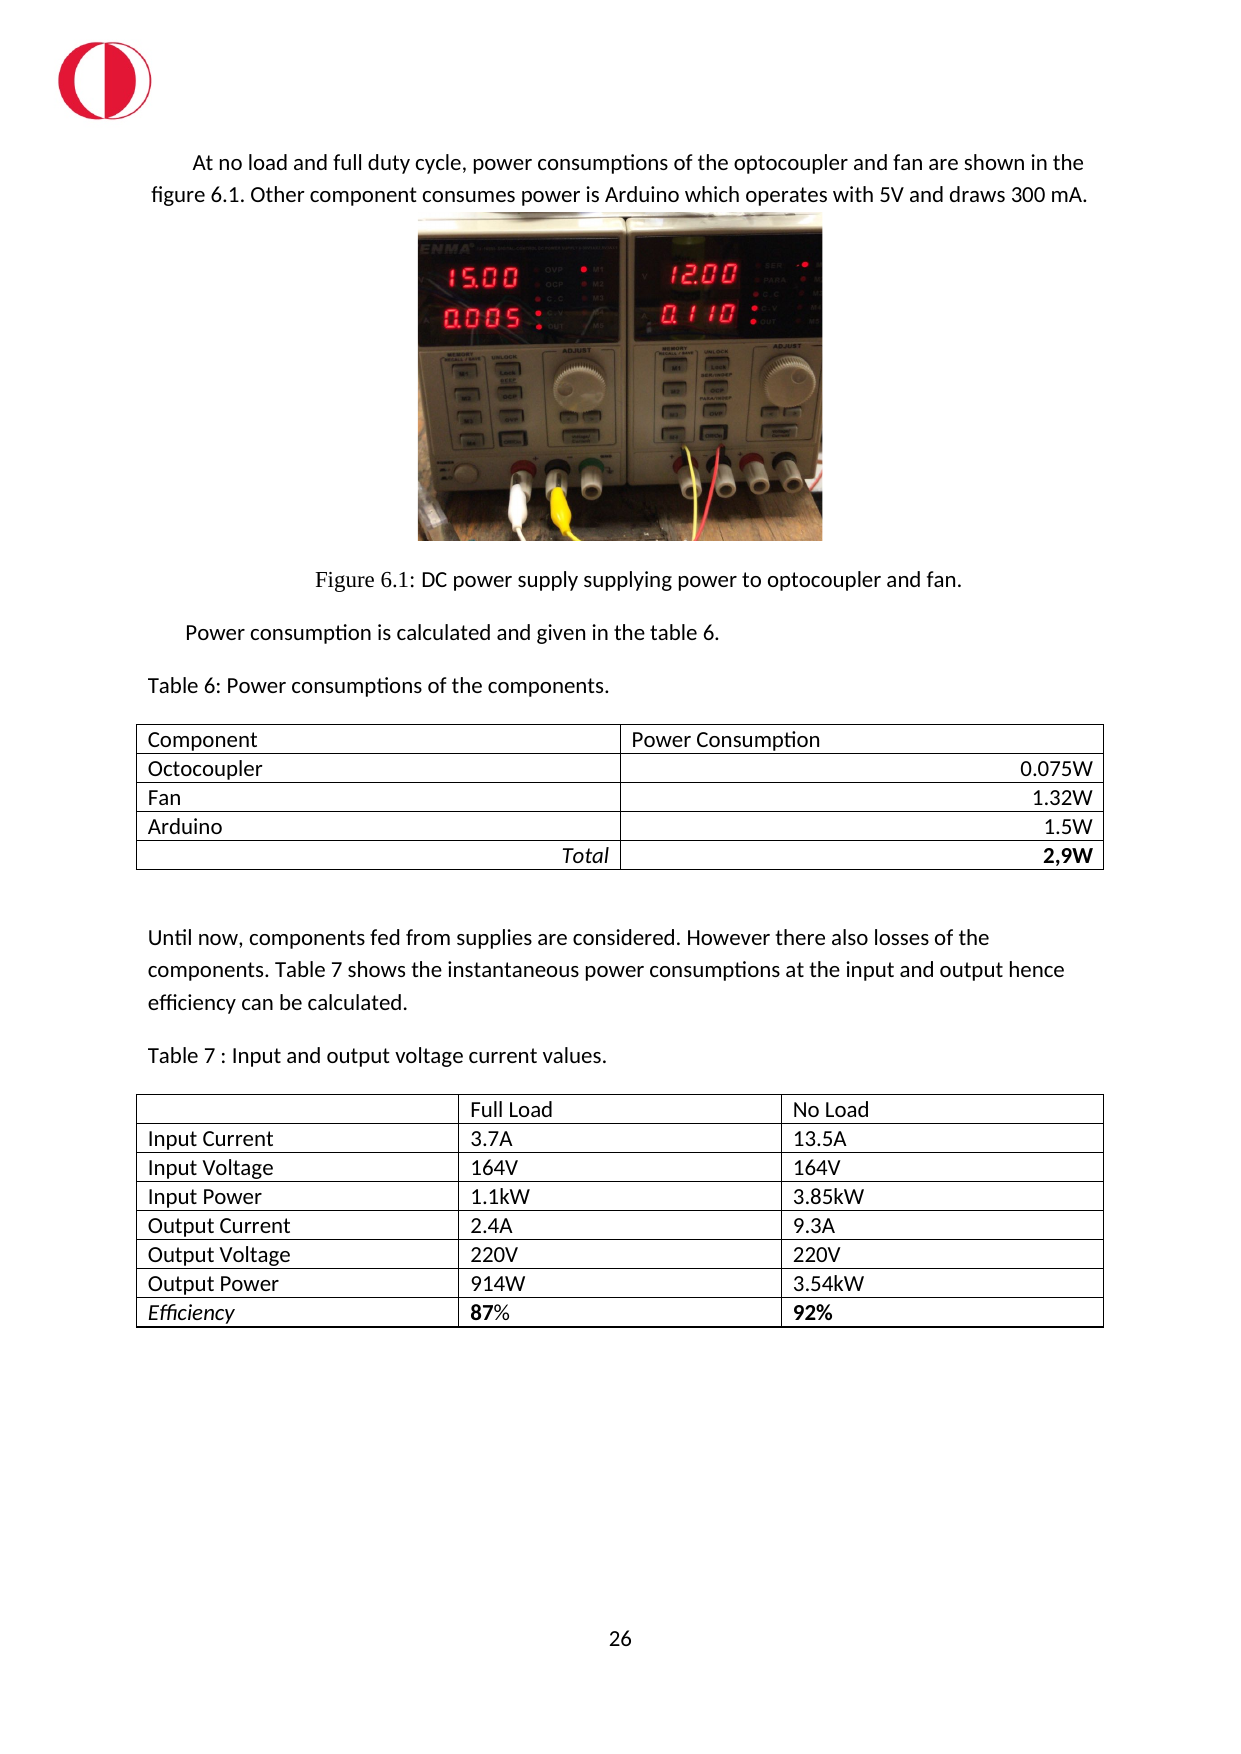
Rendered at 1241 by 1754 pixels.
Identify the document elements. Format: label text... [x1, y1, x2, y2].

table_cell 164V [782, 1153, 1103, 1181]
table_cell Input Power [137, 1182, 458, 1210]
table_cell 1.32W [621, 783, 1103, 811]
table_cell 1.5W [621, 812, 1103, 840]
table_cell Input Voltage [137, 1153, 458, 1181]
text Until now, components fed from supplies are considered. However there also losses of the components. Table 7 shows the instantaneous power consumptions at the input and output hence efficiency can be calculated. [148, 923, 1093, 1016]
table_cell 220V [459, 1240, 781, 1268]
table_cell Output Current [137, 1211, 458, 1239]
text Table 7 : Input and output voltage current values. [148, 1041, 1093, 1069]
table_cell 2,9W [621, 841, 1103, 869]
table_cell 9.3A [782, 1211, 1103, 1239]
table_cell 3.54kW [782, 1269, 1103, 1297]
table_header Component [137, 725, 620, 753]
table_cell 1.1kW [459, 1182, 781, 1210]
table_header No Load [782, 1095, 1103, 1123]
table_cell 3.7A [459, 1124, 781, 1152]
table_header Full Load [459, 1095, 781, 1123]
table_cell 13.5A [782, 1124, 1103, 1152]
table_cell 87% [459, 1298, 781, 1326]
table_cell Total [137, 841, 620, 869]
table_cell 914W [459, 1269, 781, 1297]
table_cell Input Current [137, 1124, 458, 1152]
table_cell Efficiency [137, 1298, 458, 1326]
table_header [137, 1095, 458, 1123]
table_cell 3.85kW [782, 1182, 1103, 1210]
table_cell 164V [459, 1153, 781, 1181]
table_cell 92% [782, 1298, 1103, 1326]
table_cell 2.4A [459, 1211, 781, 1239]
text Table 6: Power consumptions of the components. [148, 671, 1093, 699]
picture [417, 212, 823, 541]
table_cell Arduino [137, 812, 620, 840]
picture [47, 25, 163, 146]
table_cell Output Voltage [137, 1240, 458, 1268]
table_cell 0.075W [621, 754, 1103, 782]
table_cell Fan [137, 783, 620, 811]
text Power consumption is calculated and given in the table 6. [148, 618, 1093, 646]
table_cell 220V [782, 1240, 1103, 1268]
table_cell Octocoupler [137, 754, 620, 782]
table_cell Output Power [137, 1269, 458, 1297]
text Figure 6.1: DC power supply supplying power to optocoupler and fan. [148, 565, 1093, 593]
table_header Power Consumption [621, 725, 1103, 753]
